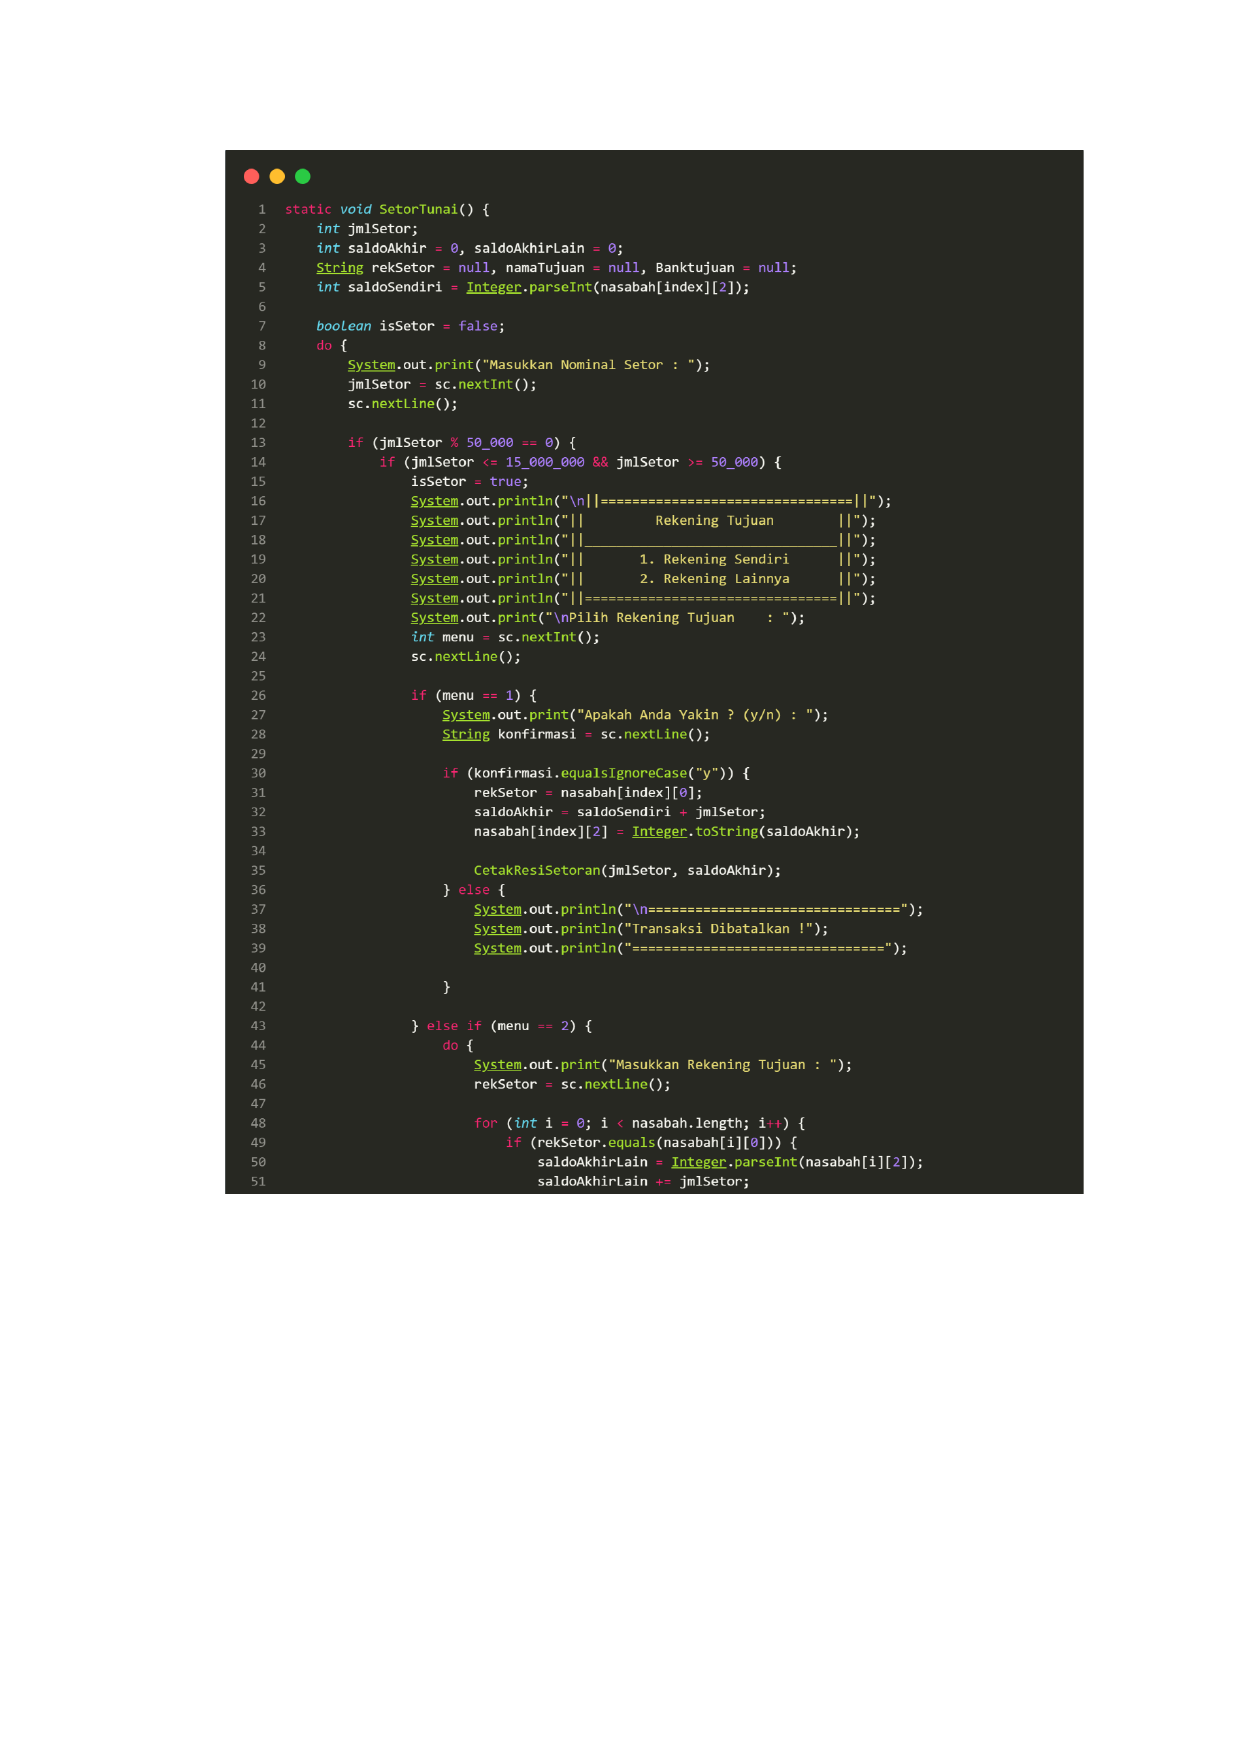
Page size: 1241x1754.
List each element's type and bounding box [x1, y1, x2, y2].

picture [225, 150, 1084, 1194]
